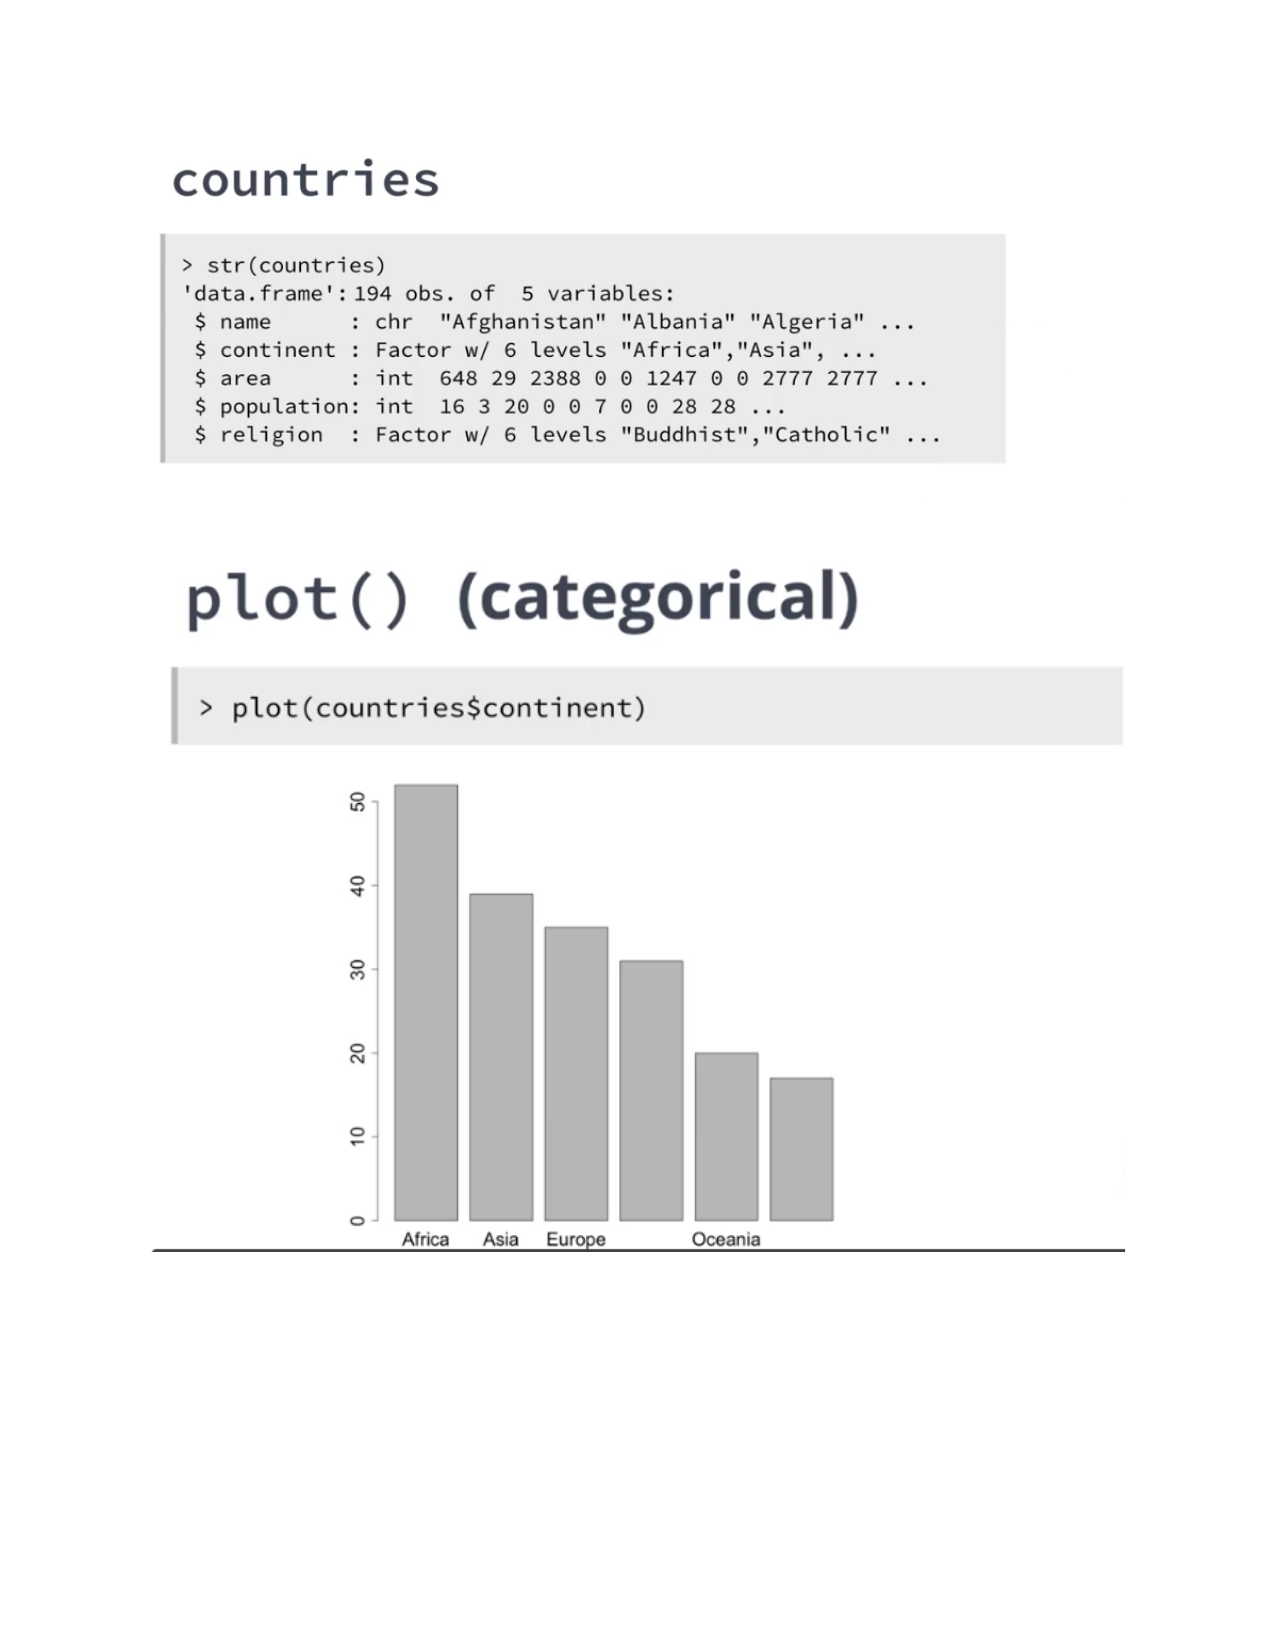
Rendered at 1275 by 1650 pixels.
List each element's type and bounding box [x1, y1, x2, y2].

picture [150, 552, 1125, 1252]
picture [150, 150, 1125, 533]
